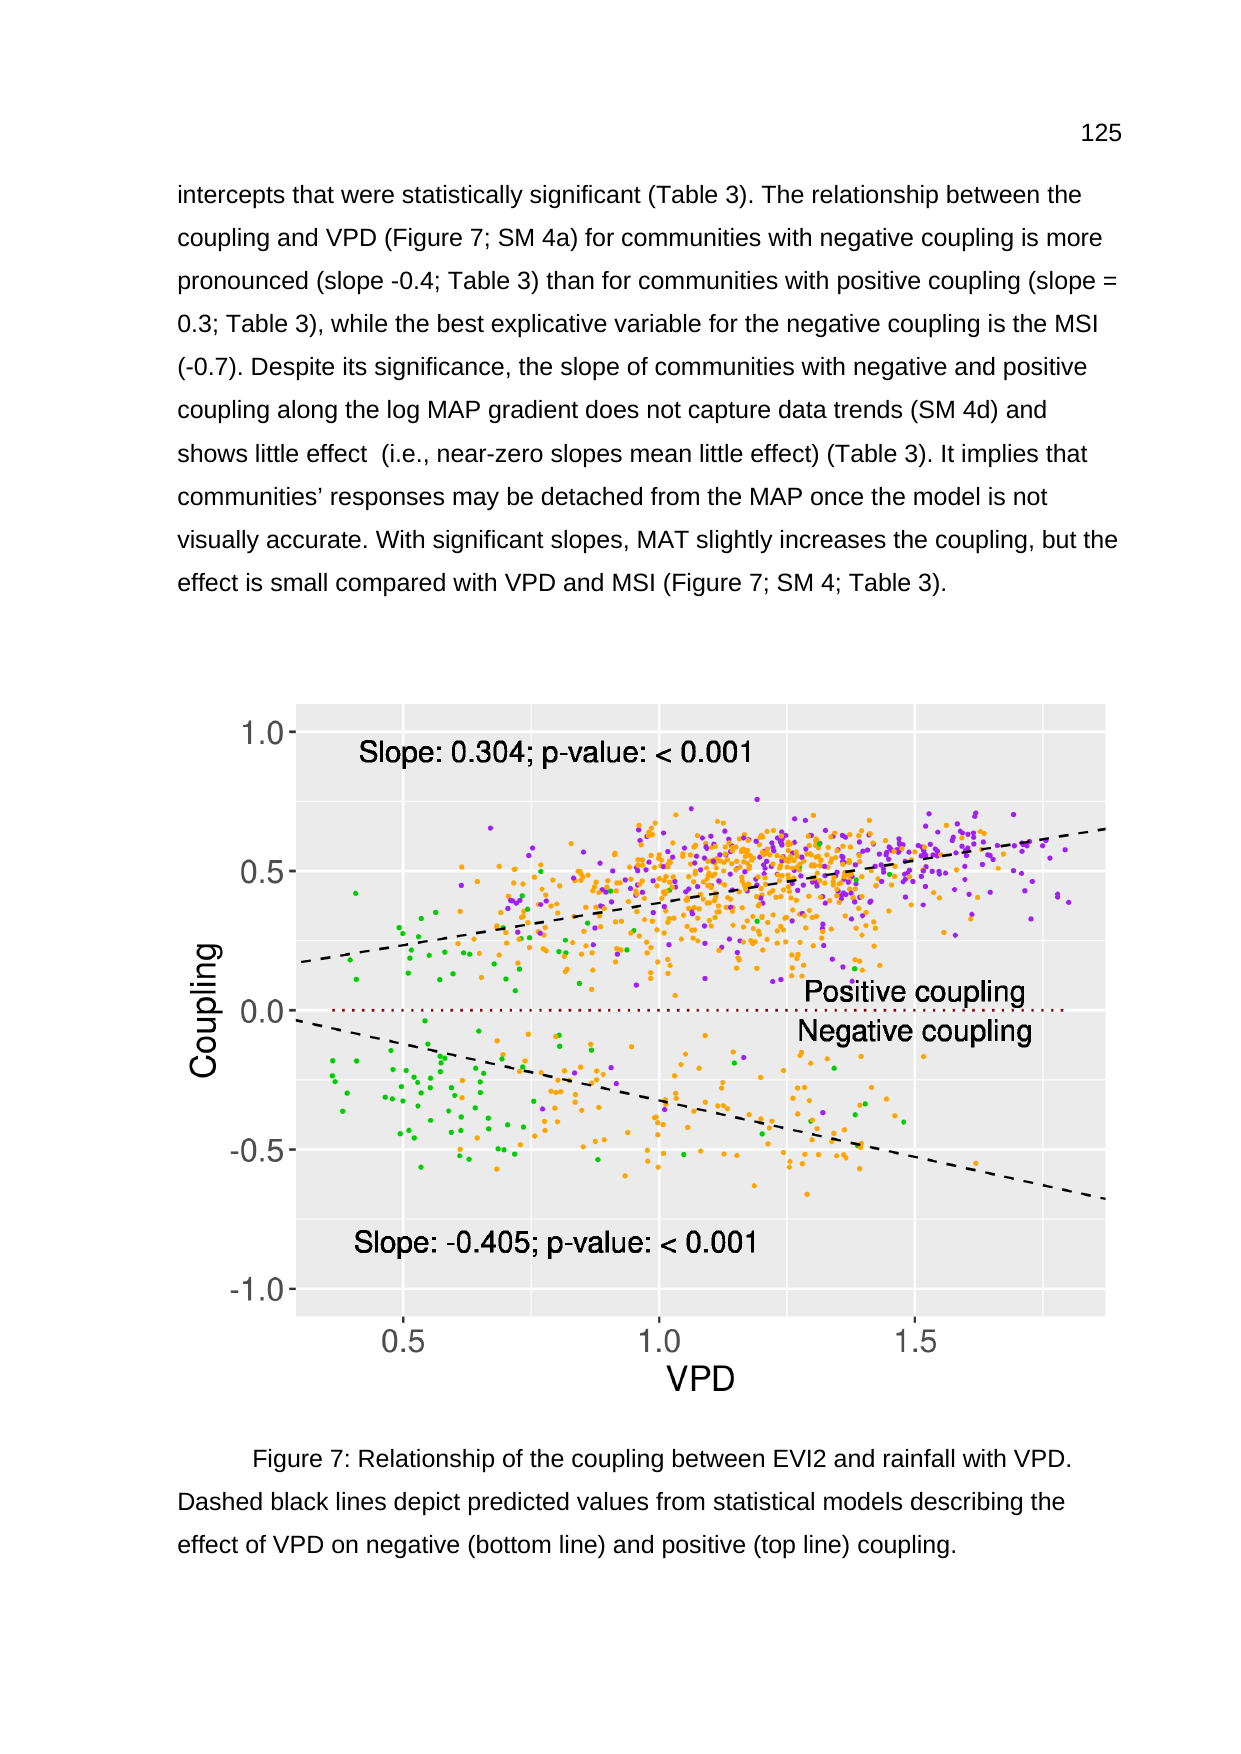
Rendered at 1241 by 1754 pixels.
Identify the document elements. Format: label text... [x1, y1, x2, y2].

text Figure 7: Relationship of the coupling between EVI2 and rainfall with VPD. Dashed black lines depict predicted values from statistical models describing the effect of VPD on negative (bottom line) and positive (top line) coupling. [177, 1444, 1122, 1559]
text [177, 180, 1122, 597]
picture [177, 691, 1118, 1411]
